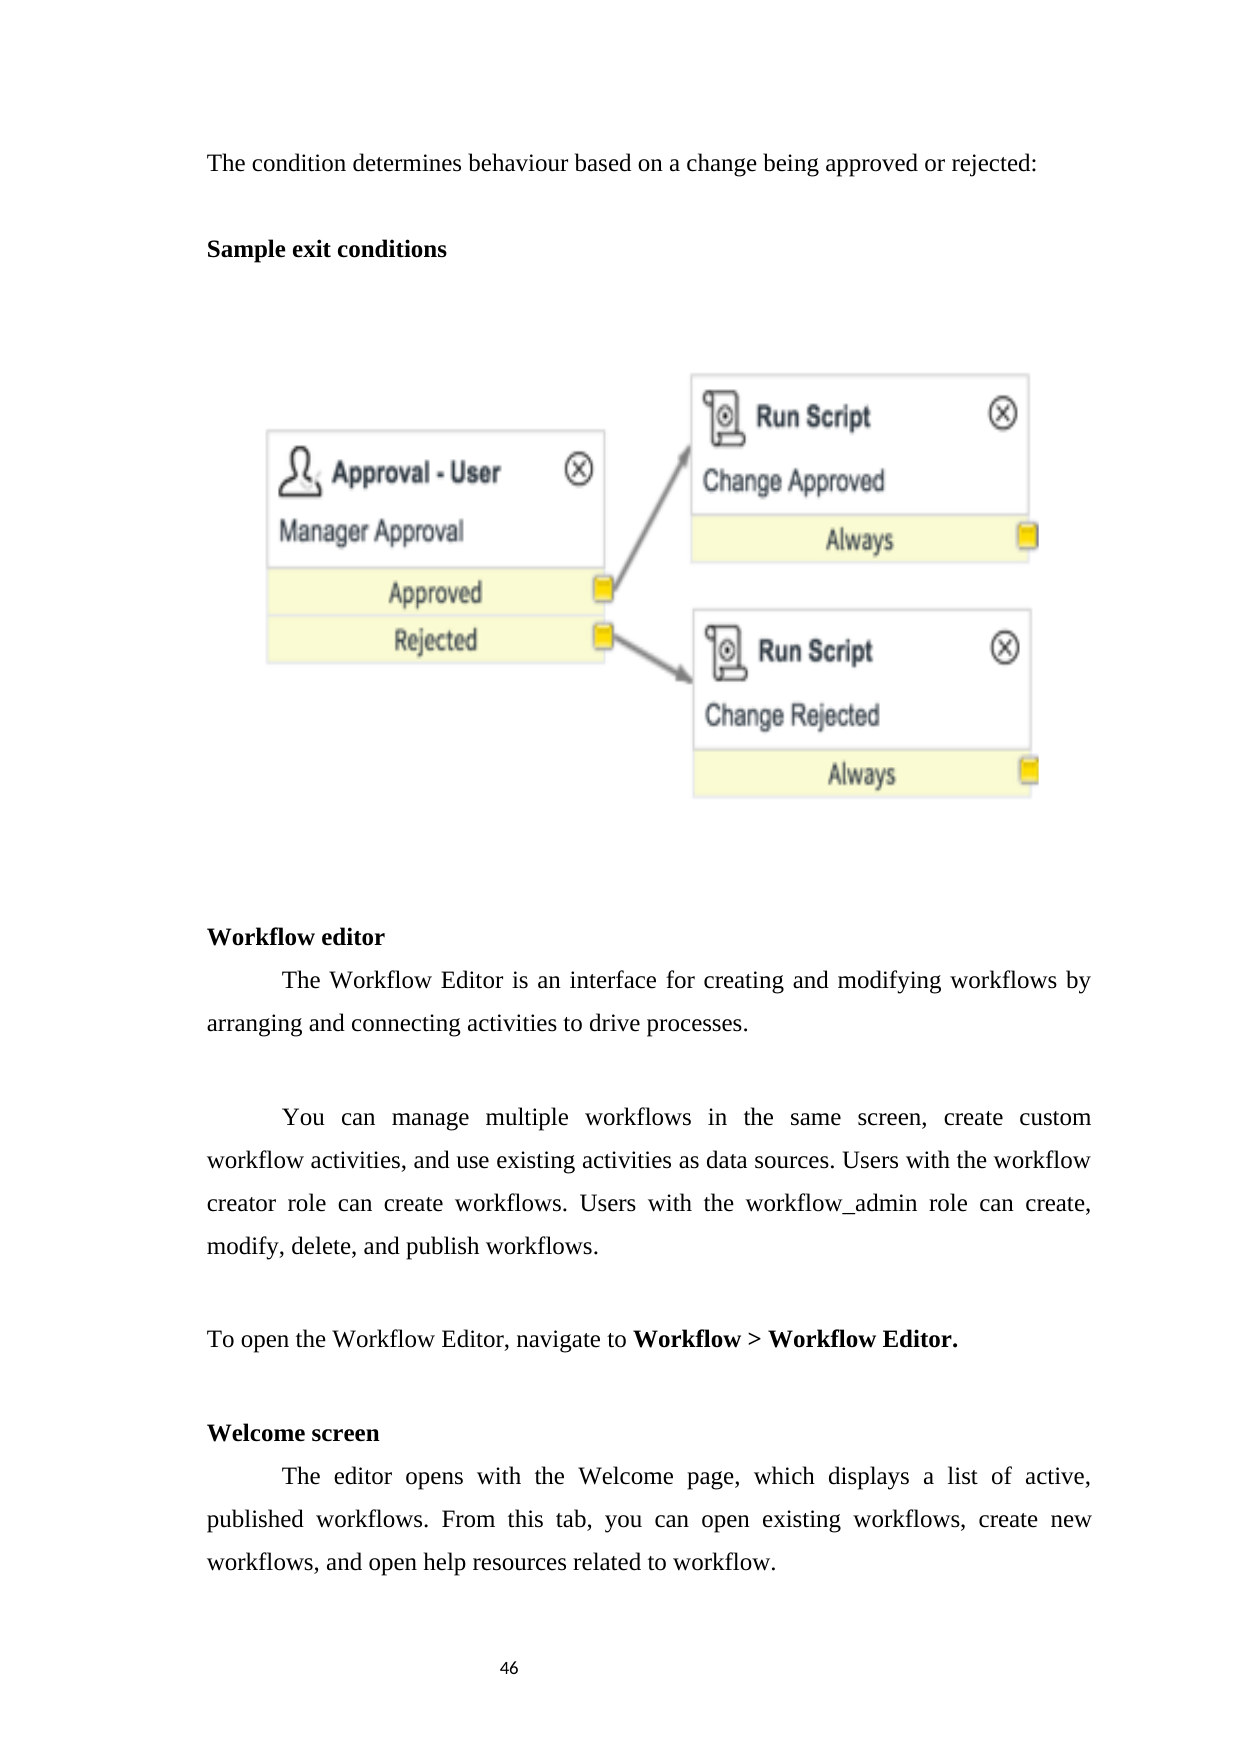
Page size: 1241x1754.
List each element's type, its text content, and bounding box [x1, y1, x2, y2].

picture [260, 363, 1039, 808]
text The condition determines behaviour based on a change being approved or rejected: [207, 148, 1093, 176]
text Workflow editor [207, 922, 1093, 951]
text To open the Workflow Editor, navigate to Workflow > Workflow Editor. [207, 1324, 1093, 1353]
text The Workflow Editor is an interface for creating and modifying workflows by arranging and connecting activities to drive processes. [207, 965, 1093, 1037]
text You can manage multiple workflows in the same screen, create custom workflow activities, and use existing activities as data sources. Users with the workflow creator role can create workflows. Users with the workflow_admin role can create, modify, delete, and publish workflows. [207, 1102, 1093, 1260]
text Welcome screen [207, 1418, 1093, 1447]
text The editor opens with the Welcome page, which displays a list of active, published workflows. From this tab, you can open existing workflows, create new workflows, and open help resources related to workflow. [207, 1461, 1093, 1576]
text Sample exit conditions [207, 234, 1093, 263]
